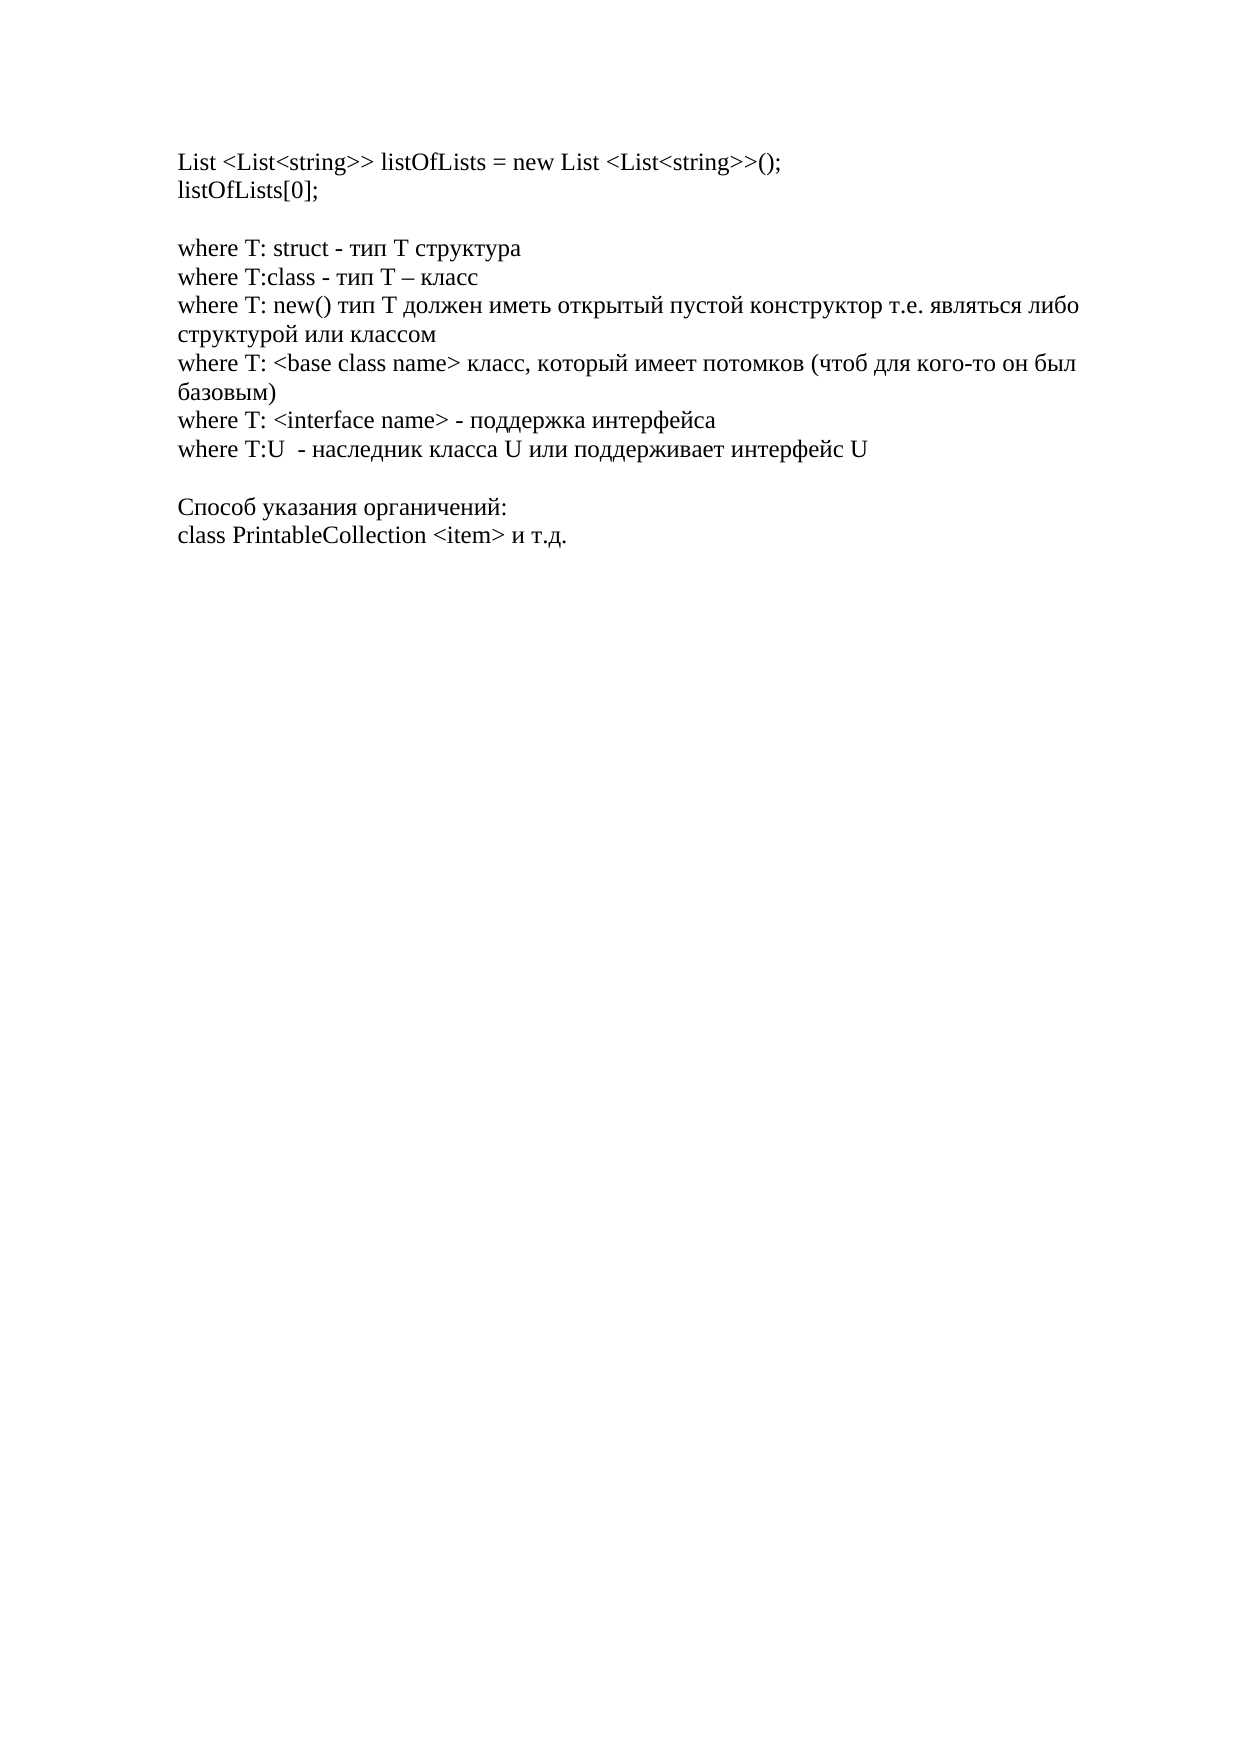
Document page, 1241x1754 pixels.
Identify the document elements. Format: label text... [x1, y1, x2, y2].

text where T: new() тип Т должен иметь открытый пустой конструктор т.е. являться либо структурой или классом [177, 291, 1152, 348]
text where T:class - тип Т – класс [177, 262, 1152, 291]
text where T:U - наследник класса U или поддерживает интерфейс U [177, 434, 1152, 463]
text listOfLists[0]; [177, 176, 1152, 204]
text where T: <base class name> класс, который имеет потомков (чтоб для кого-то он был базовым) [177, 348, 1152, 406]
text where T: struct - тип Т структура [177, 233, 1152, 262]
text where T: <interface name> - поддержка интерфейса [177, 406, 1152, 434]
text List <List<string>> listOfLists = new List <List<string>>(); [177, 147, 1152, 176]
text Способ указания органичений: class PrintableCollection <item> и т.д. [177, 492, 1152, 549]
